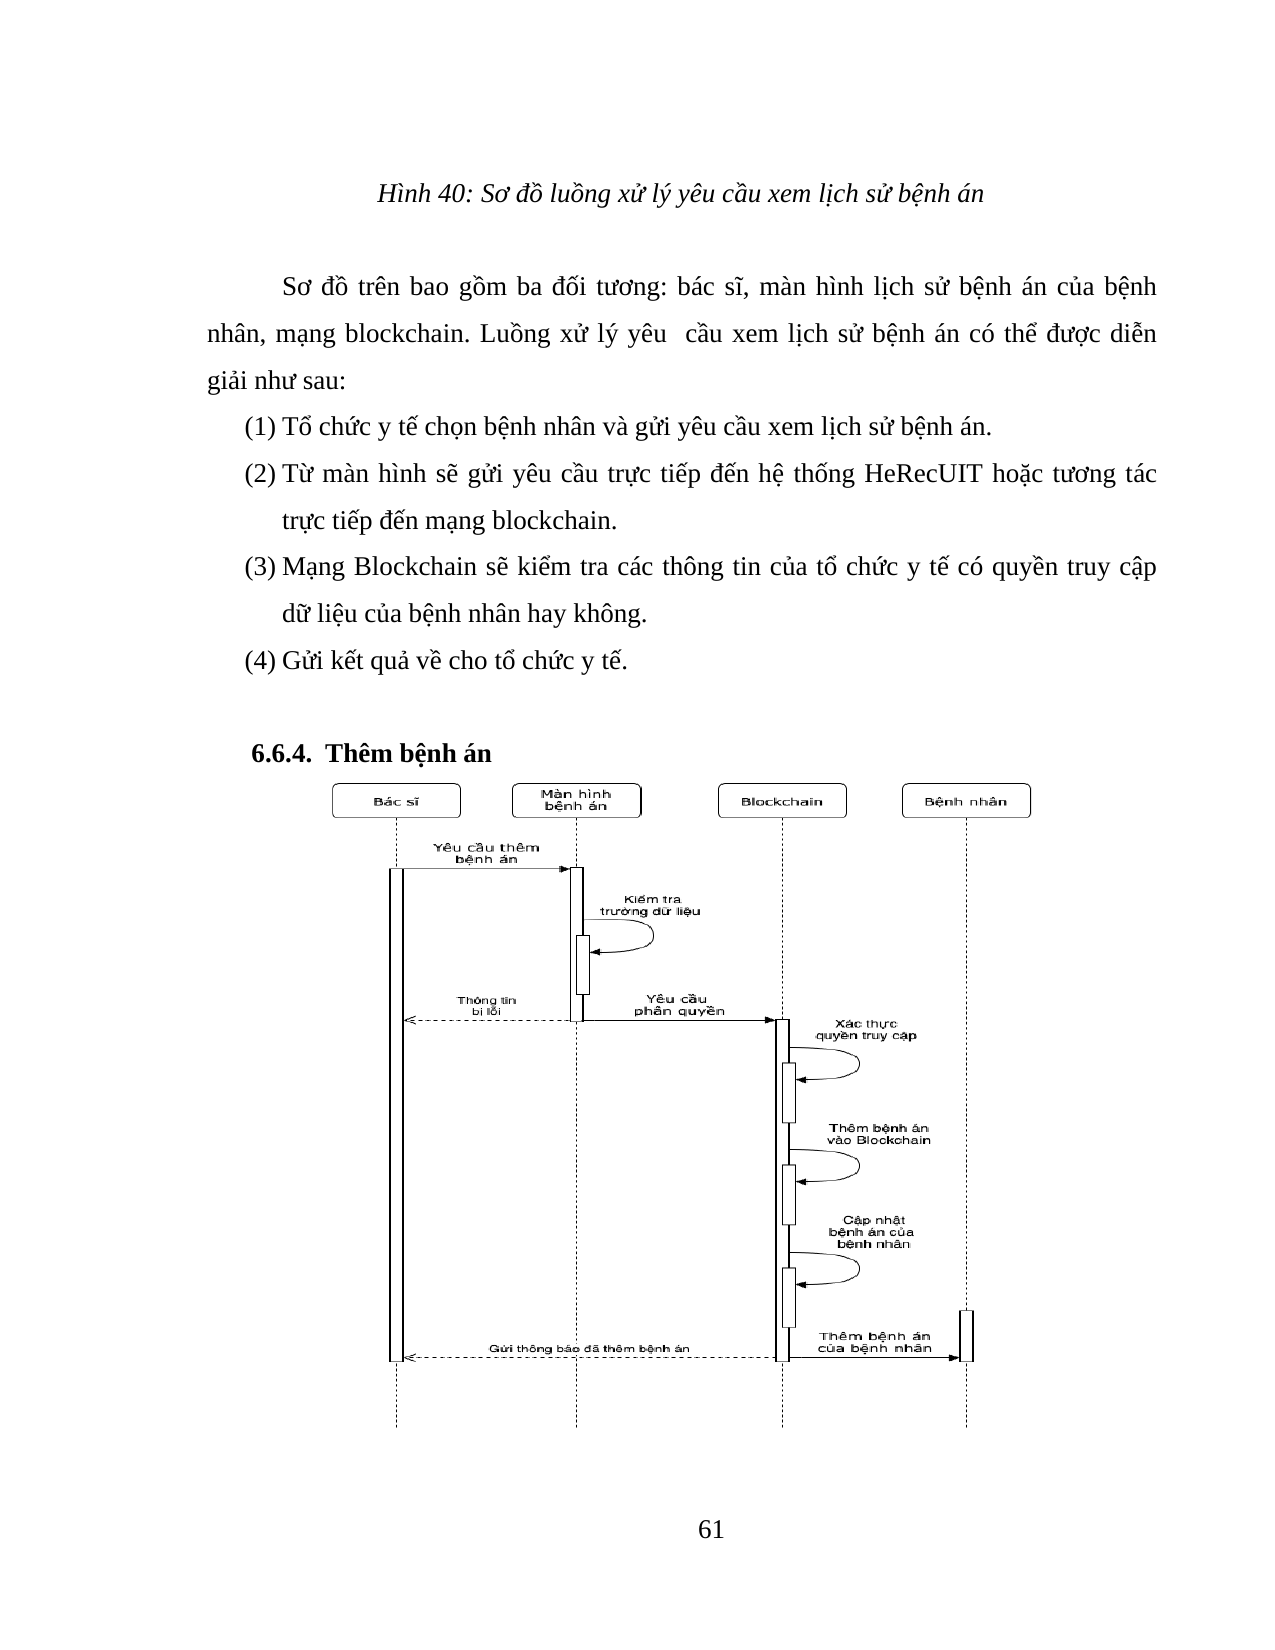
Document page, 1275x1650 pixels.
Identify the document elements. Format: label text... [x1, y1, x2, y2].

list Từ màn hình sẽ gửi yêu cầu trực tiếp đến hệ thống HeRecUIT hoặc tương tác trực tiếp đến mạng blockchain. [244, 457, 1157, 535]
list Mạng Blockchain sẽ kiểm tra các thông tin của tổ chức y tế có quyền truy cập dữ liệu của bệnh nhân hay không. [244, 551, 1157, 628]
list Gửi kết quả về cho tổ chức y tế. [244, 644, 1157, 675]
list Thêm bệnh án [251, 737, 1157, 768]
picture [332, 783, 1032, 1430]
list Tổ chức y tế chọn bệnh nhân và gửi yêu cầu xem lịch sử bệnh án. [244, 411, 1157, 442]
text Hình 40: Sơ đồ luồng xử lý yêu cầu xem lịch sử bệnh án [207, 177, 1157, 208]
text Sơ đồ trên bao gồm ba đối tương: bác sĩ, màn hình lịch sử bệnh án của bệnh nhân, mạng blockchain. Luồng xử lý yêu cầu xem lịch sử bệnh án có thể được diễn giải như sau: [207, 271, 1157, 395]
